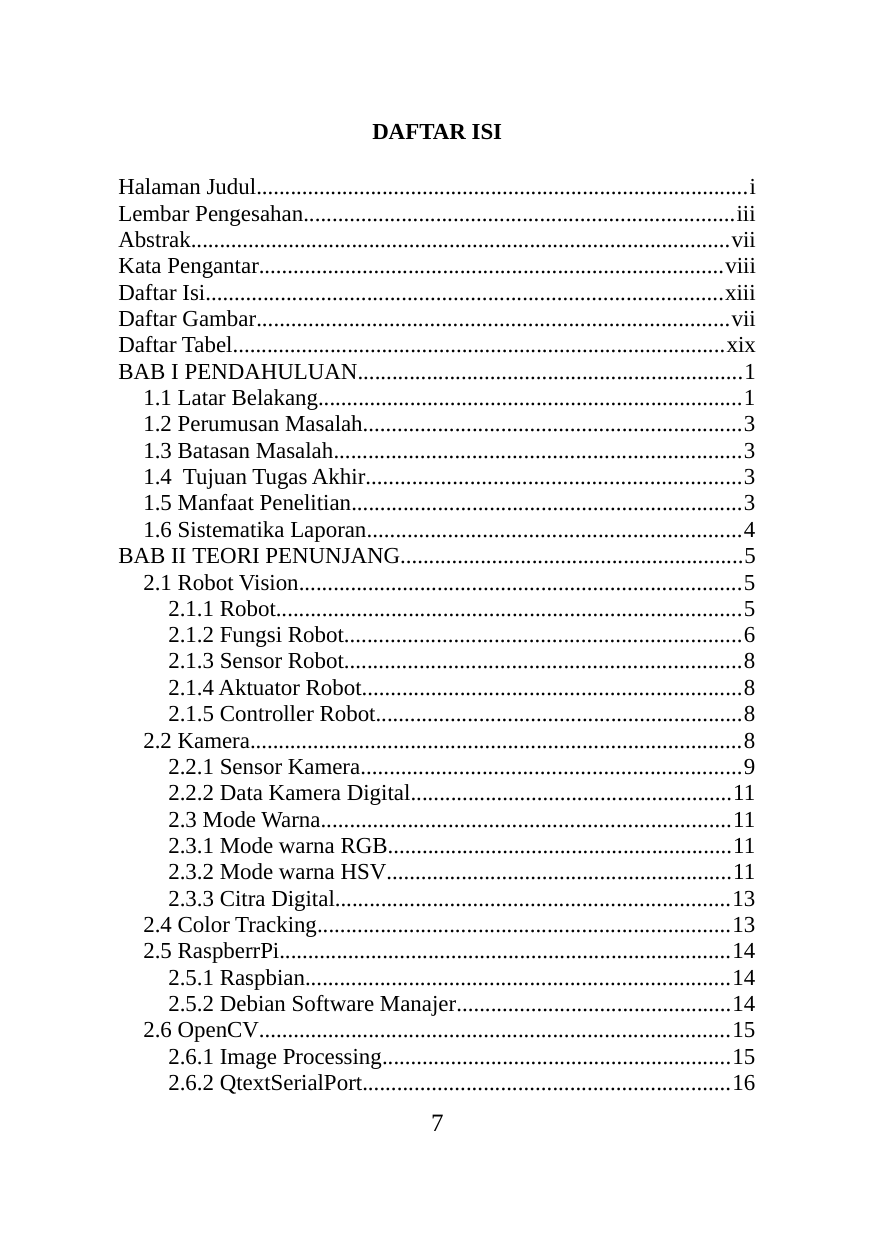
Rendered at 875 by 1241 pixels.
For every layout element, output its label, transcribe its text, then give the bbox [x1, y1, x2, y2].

text 2.2 Kamera 8 [143, 727, 756, 753]
text 2.3.1 Mode warna RGB 11 [168, 832, 756, 858]
text 2.6 OpenCV 15 [143, 1017, 756, 1043]
text Daftar Tabel xix [118, 331, 718, 358]
text Daftar Isi xiii [118, 279, 718, 305]
text 1.6 Sistematika Laporan 4 [143, 516, 756, 542]
text 2.1.2 Fungsi Robot 6 [168, 621, 756, 648]
text 1.2 Perumusan Masalah 3 [143, 410, 756, 437]
text Abstrak vii [118, 226, 718, 252]
text 2.1.3 Sensor Robot 8 [168, 648, 756, 674]
text Lembar Pengesahan iii [118, 199, 718, 226]
text 2.3.3 Citra Digital. 13 [168, 885, 756, 911]
text 1.4 Tujuan Tugas Akhir 3 [143, 463, 756, 489]
text 2.1.1 Robot 5 [168, 595, 756, 621]
text 2.6.1 Image Processing 15 [168, 1043, 756, 1069]
text 2.2.1 Sensor Kamera 9 [168, 753, 756, 779]
text 2.5.1 Raspbian 14 [168, 964, 756, 990]
text Daftar Gambar vii [118, 305, 718, 331]
text BAB I PENDAHULUAN 1 [118, 358, 718, 384]
text 1.5 Manfaat Penelitian 3 [143, 489, 756, 516]
text Kata Pengantar viii [118, 252, 718, 279]
text 2.3.2 Mode warna HSV 11 [168, 858, 756, 885]
text 2.5.2 Debian Software Manajer 14 [168, 990, 756, 1017]
text 1.3 Batasan Masalah 3 [143, 437, 756, 463]
text BAB II TEORI PENUNJANG 5 [118, 542, 718, 568]
text 2.6.2 QtextSerialPort 16 [168, 1069, 756, 1096]
text 2.2.2 Data Kamera Digital 11 [168, 779, 756, 806]
text 1.1 Latar Belakang 1 [143, 384, 756, 410]
text Halaman Judul i [118, 173, 718, 199]
text 2.4 Color Tracking 13 [143, 911, 756, 937]
text 2.1.4 Aktuator Robot 8 [168, 674, 756, 700]
text 2.3 Mode Warna 11 [168, 806, 756, 832]
text 2.1.5 Controller Robot 8 [168, 700, 756, 727]
text 2.1 Robot Vision 5 [143, 568, 756, 595]
text 2.5 RaspberrPi 14 [143, 937, 756, 964]
subtitle DAFTAR ISI [118, 118, 756, 144]
